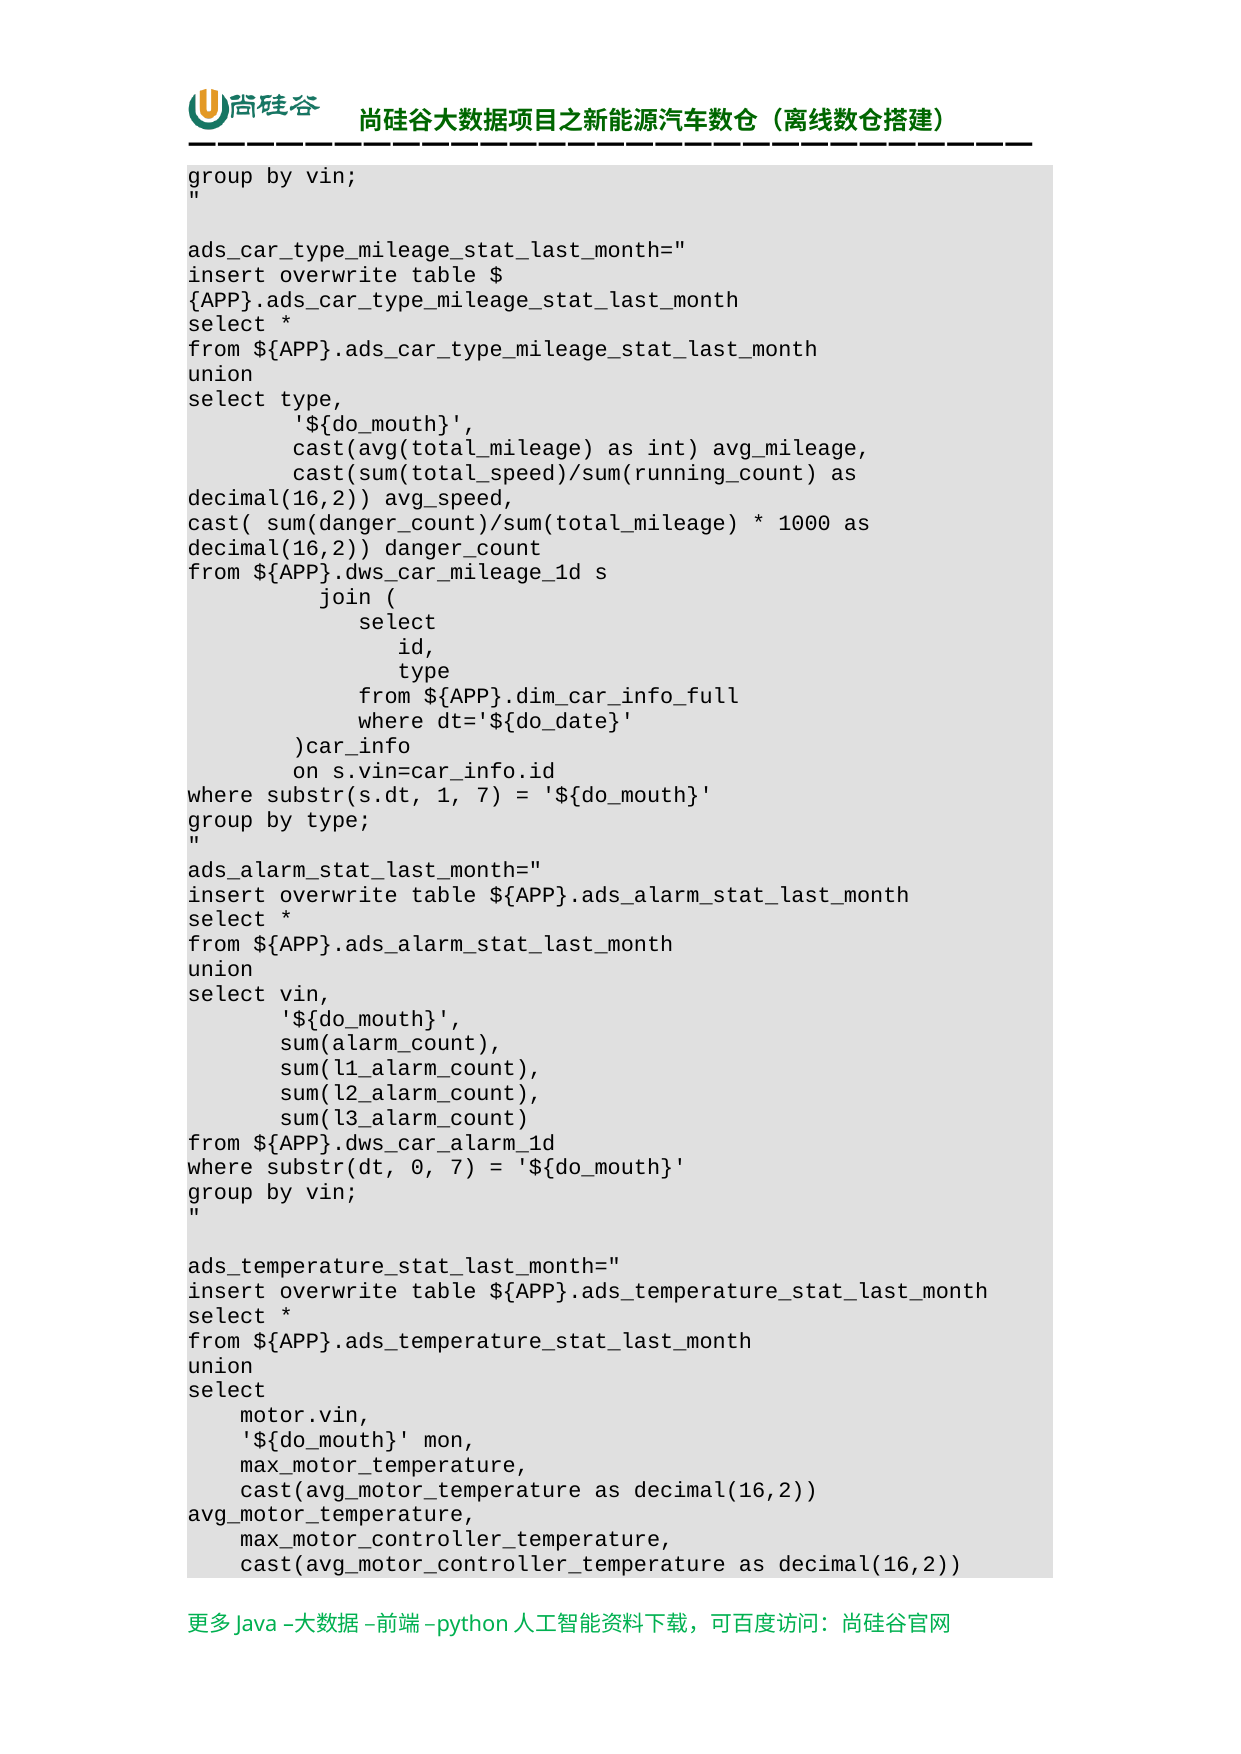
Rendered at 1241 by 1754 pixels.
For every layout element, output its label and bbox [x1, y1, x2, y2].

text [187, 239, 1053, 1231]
picture [187, 88, 320, 130]
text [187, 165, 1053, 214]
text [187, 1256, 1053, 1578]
